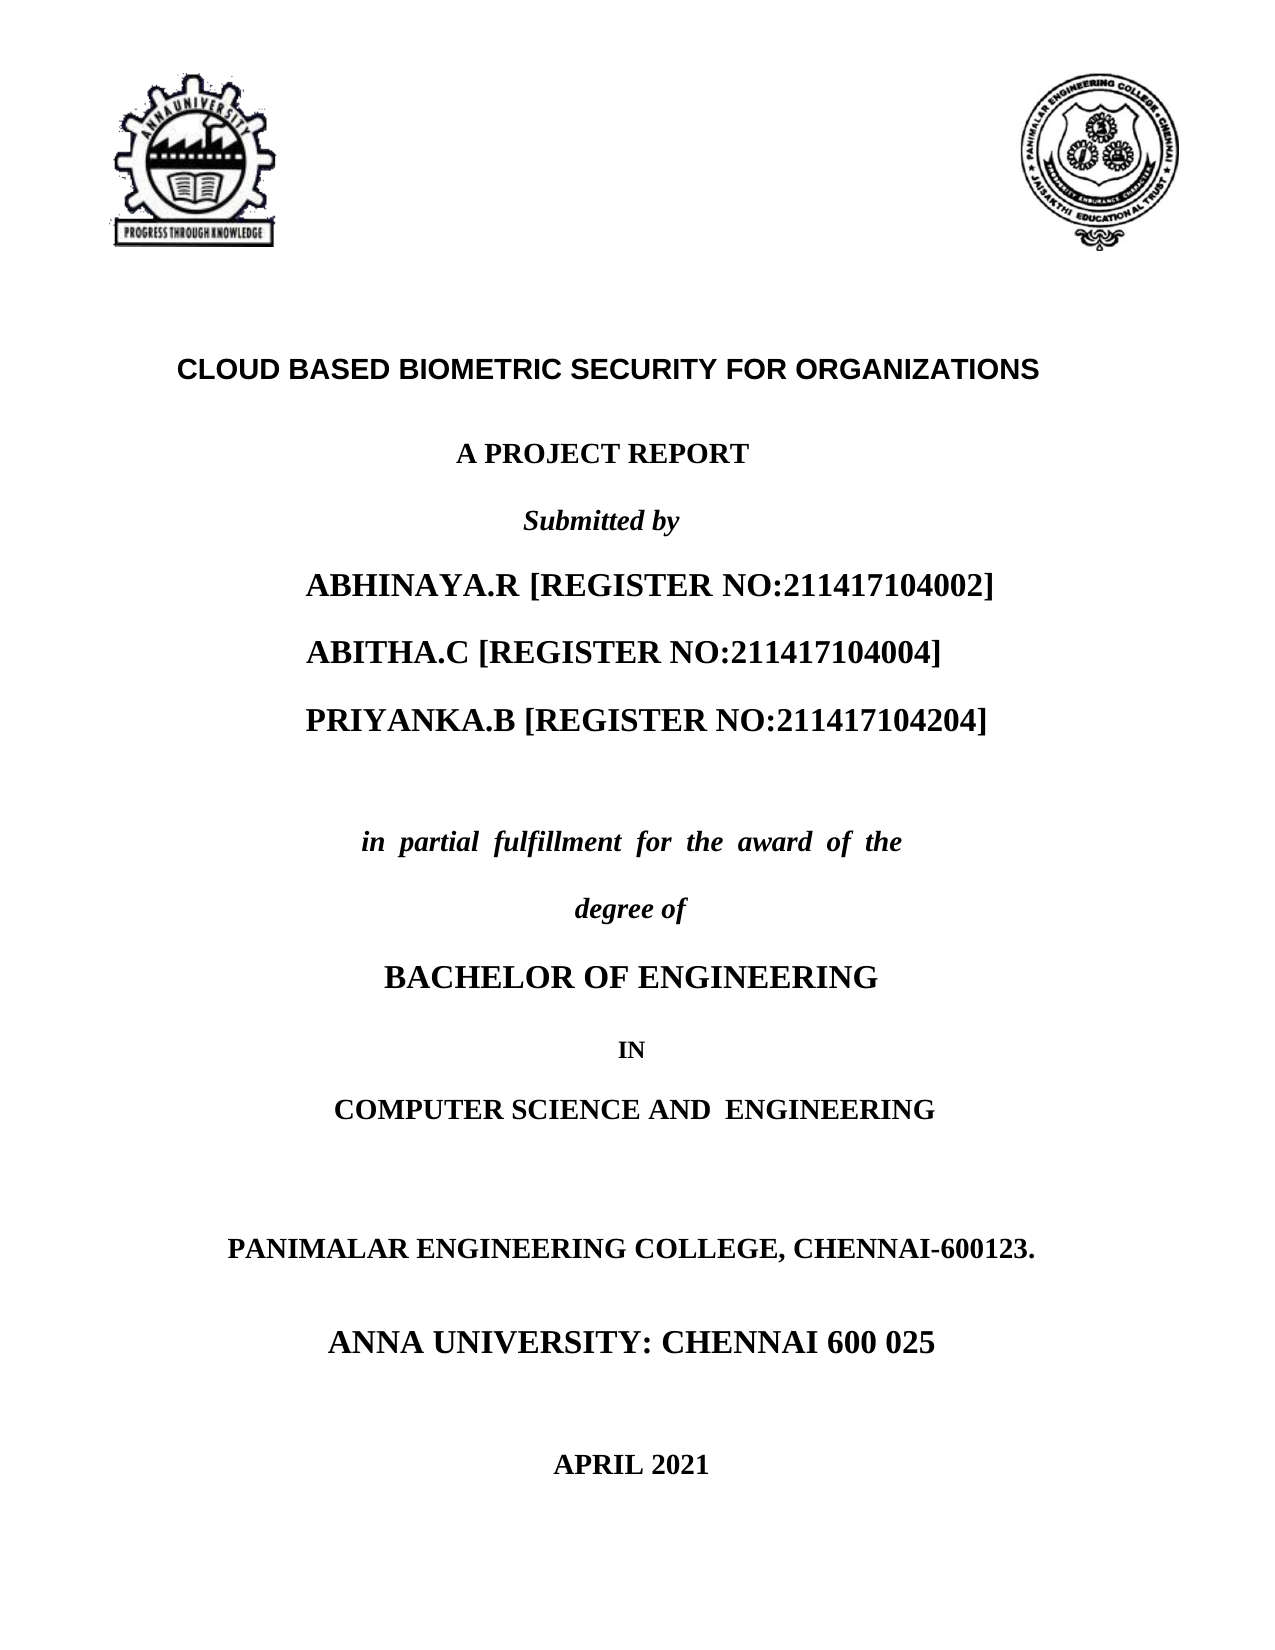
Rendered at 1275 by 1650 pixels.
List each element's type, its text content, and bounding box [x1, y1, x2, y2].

text A PROJECT REPORT [67, 436, 1138, 470]
text APRIL 2021 [124, 1447, 1138, 1481]
text BACHELOR OF ENGINEERING [124, 958, 1138, 997]
picture [109, 73, 277, 247]
title CLOUD BASED BIOMETRIC SECURITY FOR ORGANIZATIONS [67, 352, 1150, 386]
text ABHINAYA.R [REGISTER NO:211417104002] ABITHA.C [REGISTER NO:211417104004] [305, 566, 994, 671]
text in partial fulfillment for the award of the degree of [313, 824, 950, 925]
text PRIYANKA.B [REGISTER NO:211417104204] [305, 700, 994, 738]
picture [1018, 72, 1182, 251]
text Submitted by [67, 503, 1138, 537]
text IN [124, 1035, 1139, 1064]
text ANNA UNIVERSITY: CHENNAI 600 025 [124, 1322, 1139, 1361]
text COMPUTER SCIENCE AND ENGINEERING [124, 1092, 1145, 1126]
text PANIMALAR ENGINEERING COLLEGE, CHENNAI-600123. [124, 1232, 1138, 1265]
